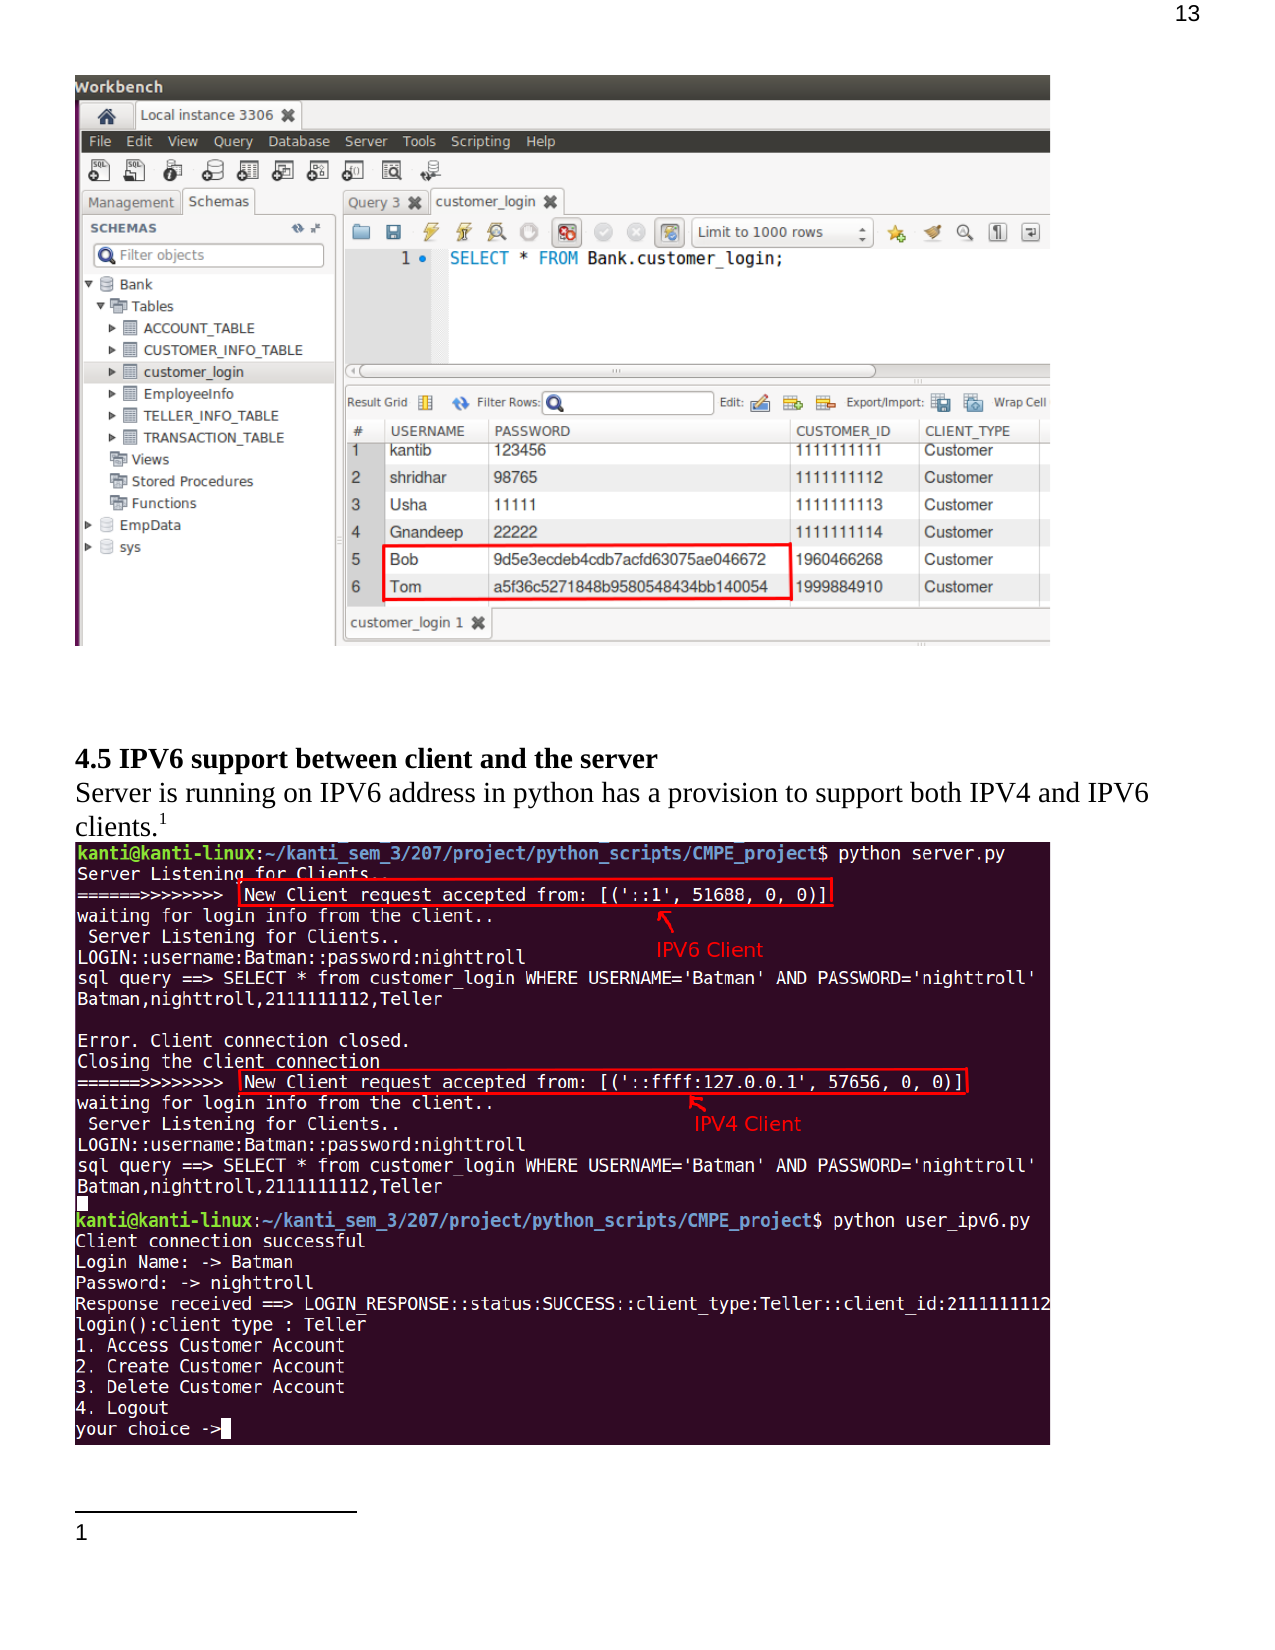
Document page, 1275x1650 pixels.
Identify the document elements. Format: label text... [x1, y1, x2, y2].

text 4.5 IPV6 support between client and the server [75, 742, 1200, 775]
picture [75, 842, 1050, 1445]
picture [75, 75, 1050, 646]
text Server is running on IPV6 address in python has a provision to support both IPV4 and IPV6 clients. [75, 775, 1200, 842]
